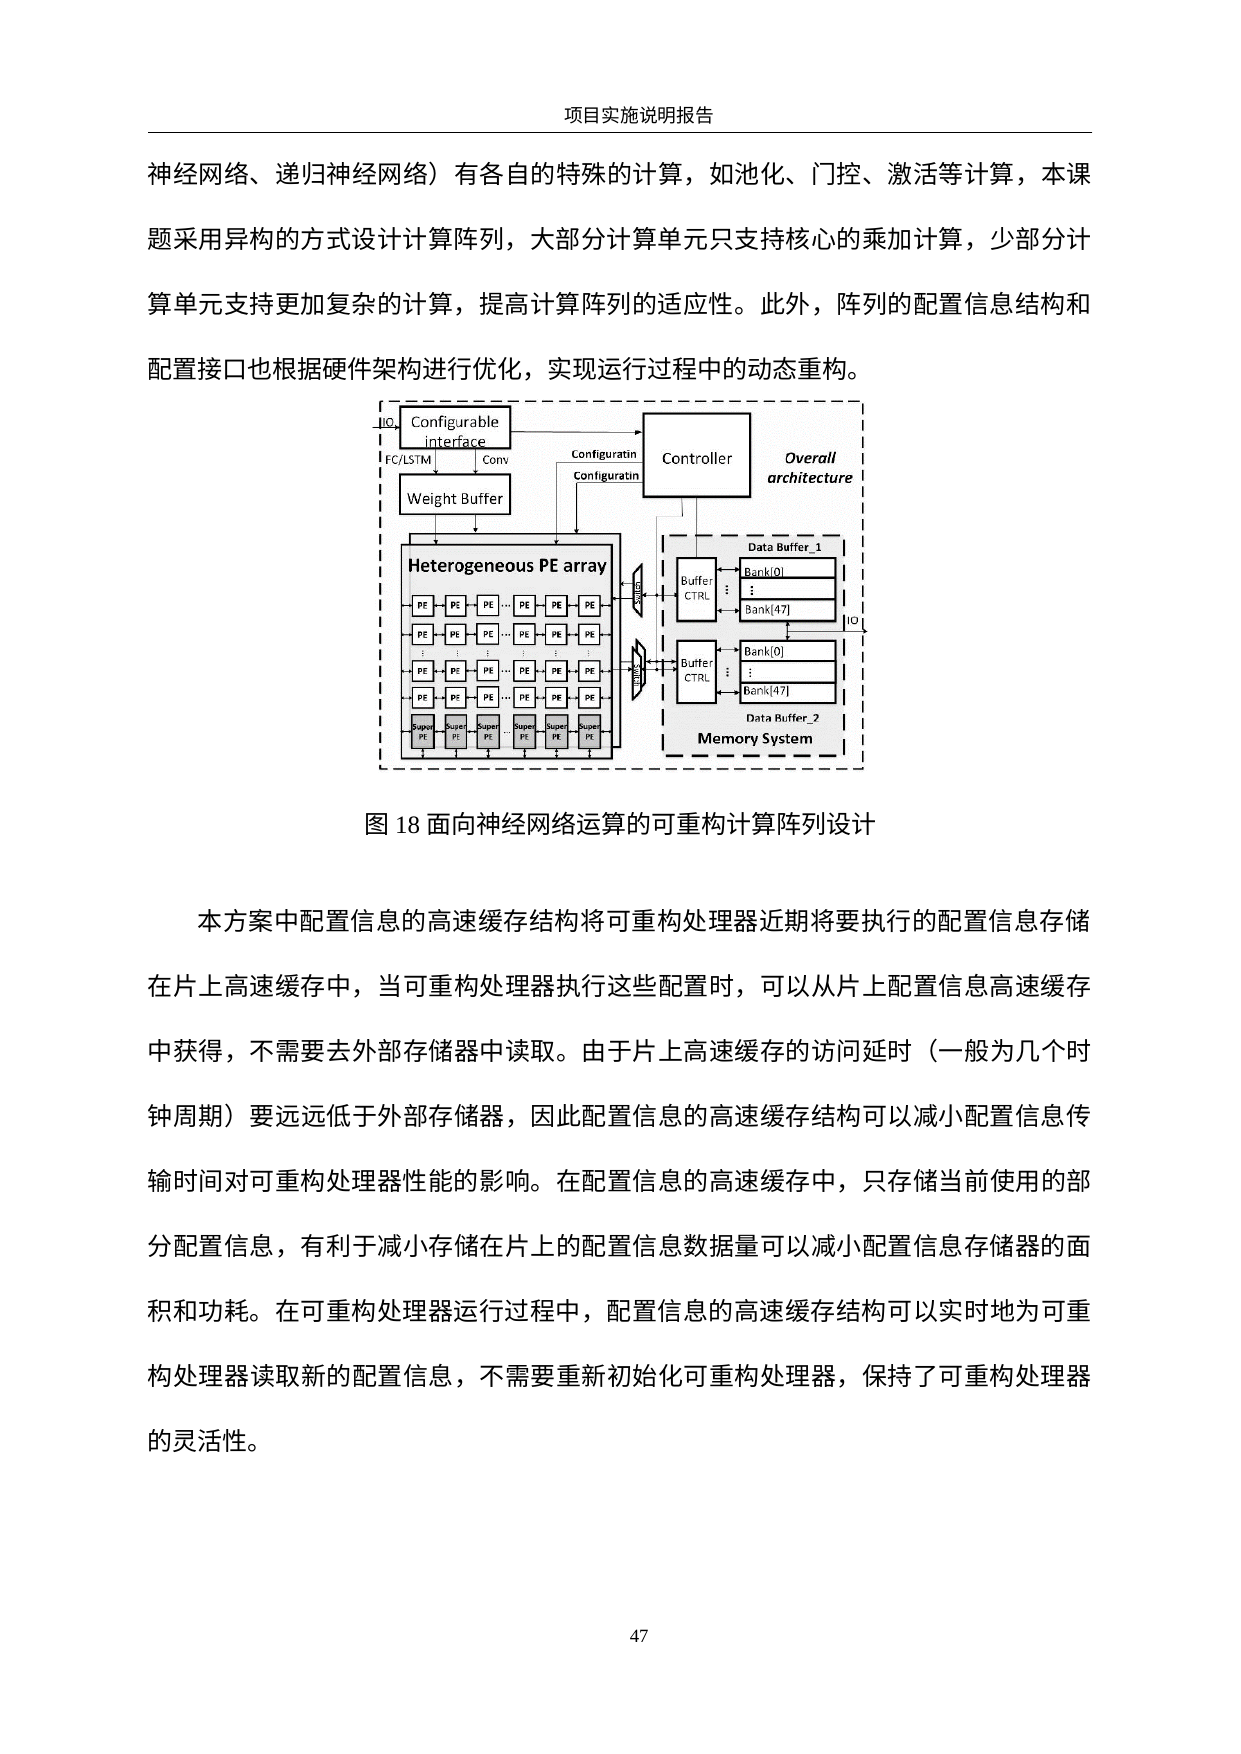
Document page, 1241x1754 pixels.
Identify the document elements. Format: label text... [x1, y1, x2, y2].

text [148, 140, 1092, 400]
picture [372, 399, 868, 773]
text 本方案中配置信息的高速缓存结构将可重构处理器近期将要执行的配置信息存储在片上高速缓存中，当可重构处理器执行这些配置时，可以从片上配置信息高速缓存中获得，不需要去外部存储器中读取。由于片上高速缓存的访问延时（一般为几个时钟周期）要远远低于外部存储器，因此配置信息的高速缓存结构可以减小配置信息传输时间对可重构处理器性能的影响。在配置信息的高速缓存中，只存储当前使用的部分配置信息，有利于减小存储在片上的配置信息数据量可以减小配置信息存储器的面积和功耗。在可重构处理器运行过程中，配置信息的高速缓存结构可以实时地为可重构处理器读取新的配置信息，不需要重新初始化可重构处理器，保持了可重构处理器的灵活性。 [148, 887, 1092, 1472]
text 图 18 面向神经网络运算的可重构计算阵列设计 [148, 790, 1092, 855]
